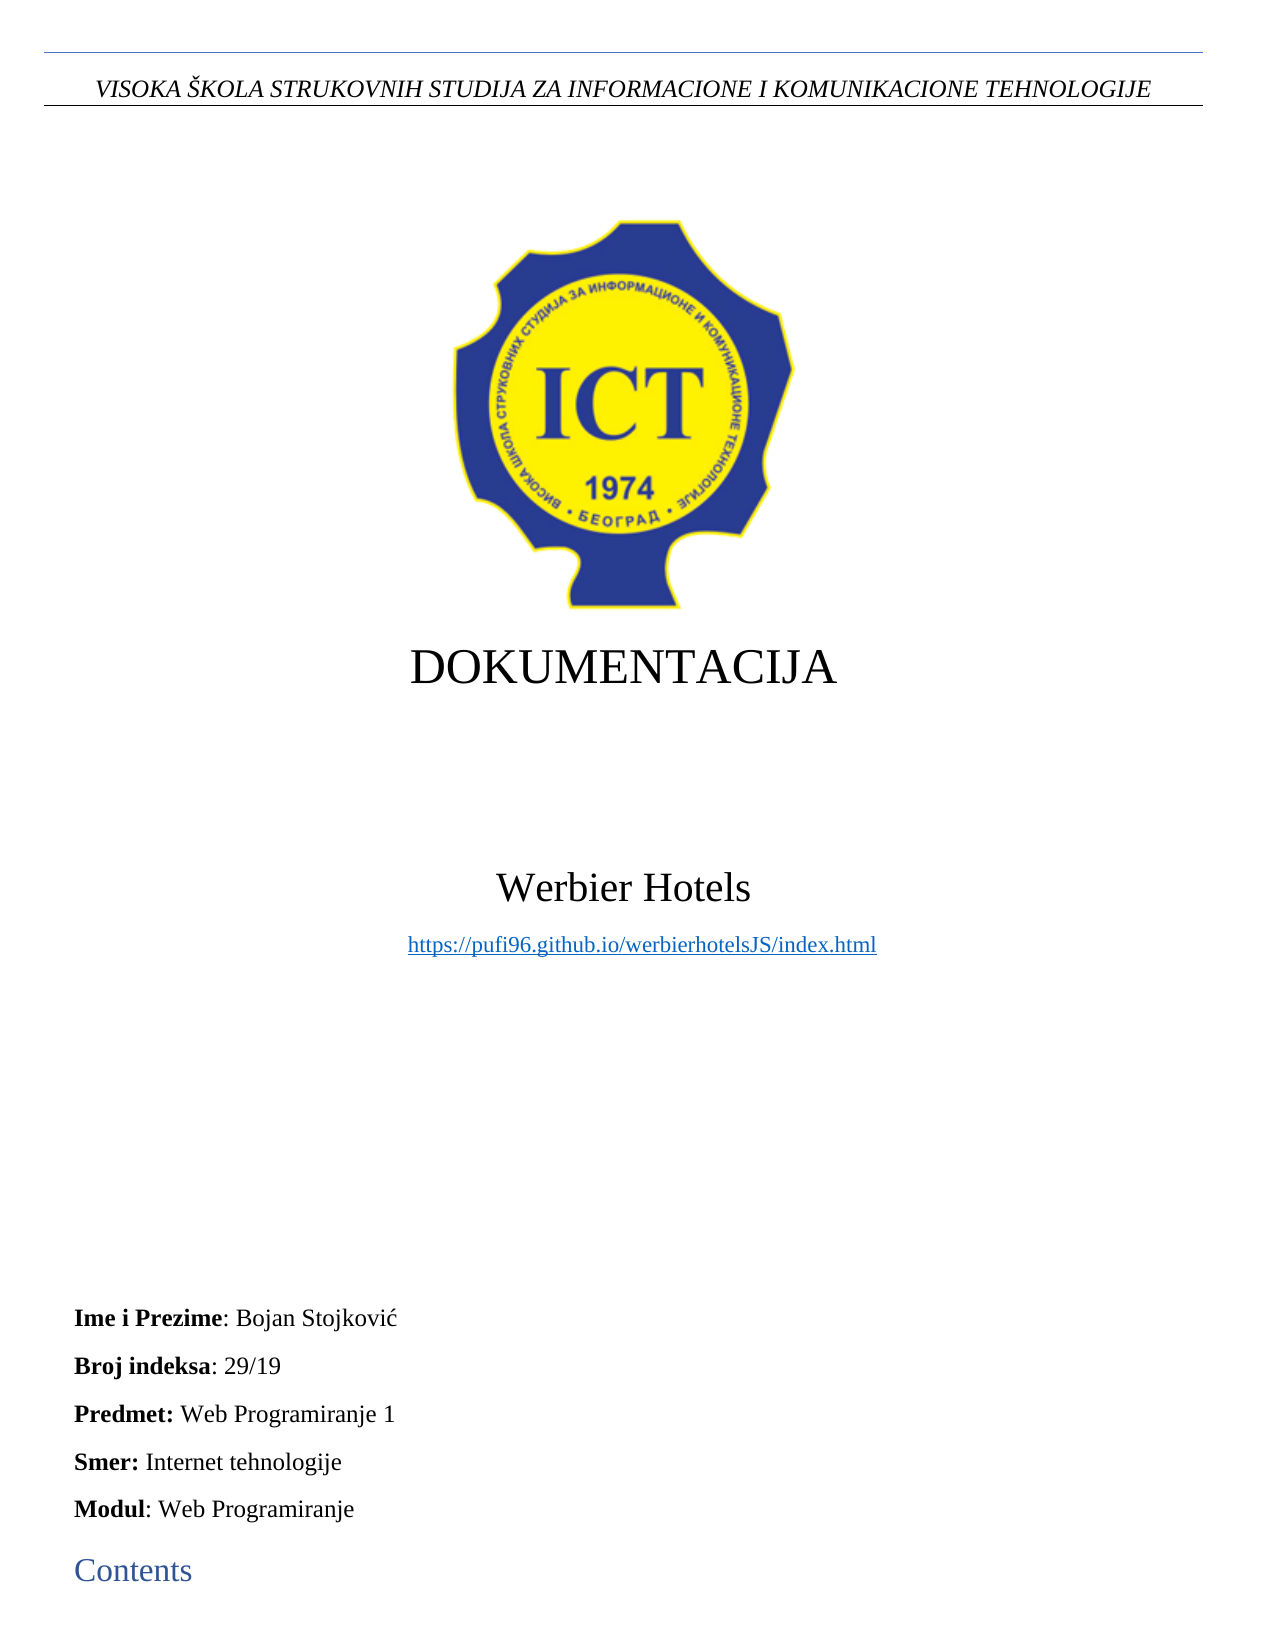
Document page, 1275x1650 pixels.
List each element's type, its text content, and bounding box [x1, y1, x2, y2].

text Broj indeksa: 29/19 [74, 1351, 1211, 1380]
text Ime i Prezime: Bojan Stojković [74, 1303, 1211, 1332]
text VISOKA ŠKOLA STRUKOVNIH STUDIJA ZA INFORMACIONE I KOMUNIKACIONE TEHNOLOGIJE [44, 53, 1203, 105]
picture [433, 203, 814, 618]
text https://pufi96.github.io/werbierhotelsJS/index.html [74, 931, 1211, 957]
text DOKUMENTACIJA [44, 637, 1203, 694]
text Predmet: Web Programiranje 1 [74, 1399, 1211, 1428]
text Modul: Web Programiranje [74, 1494, 1211, 1523]
text Smer: Internet tehnologije [74, 1447, 1211, 1475]
text Werbier Hotels [44, 863, 1203, 911]
